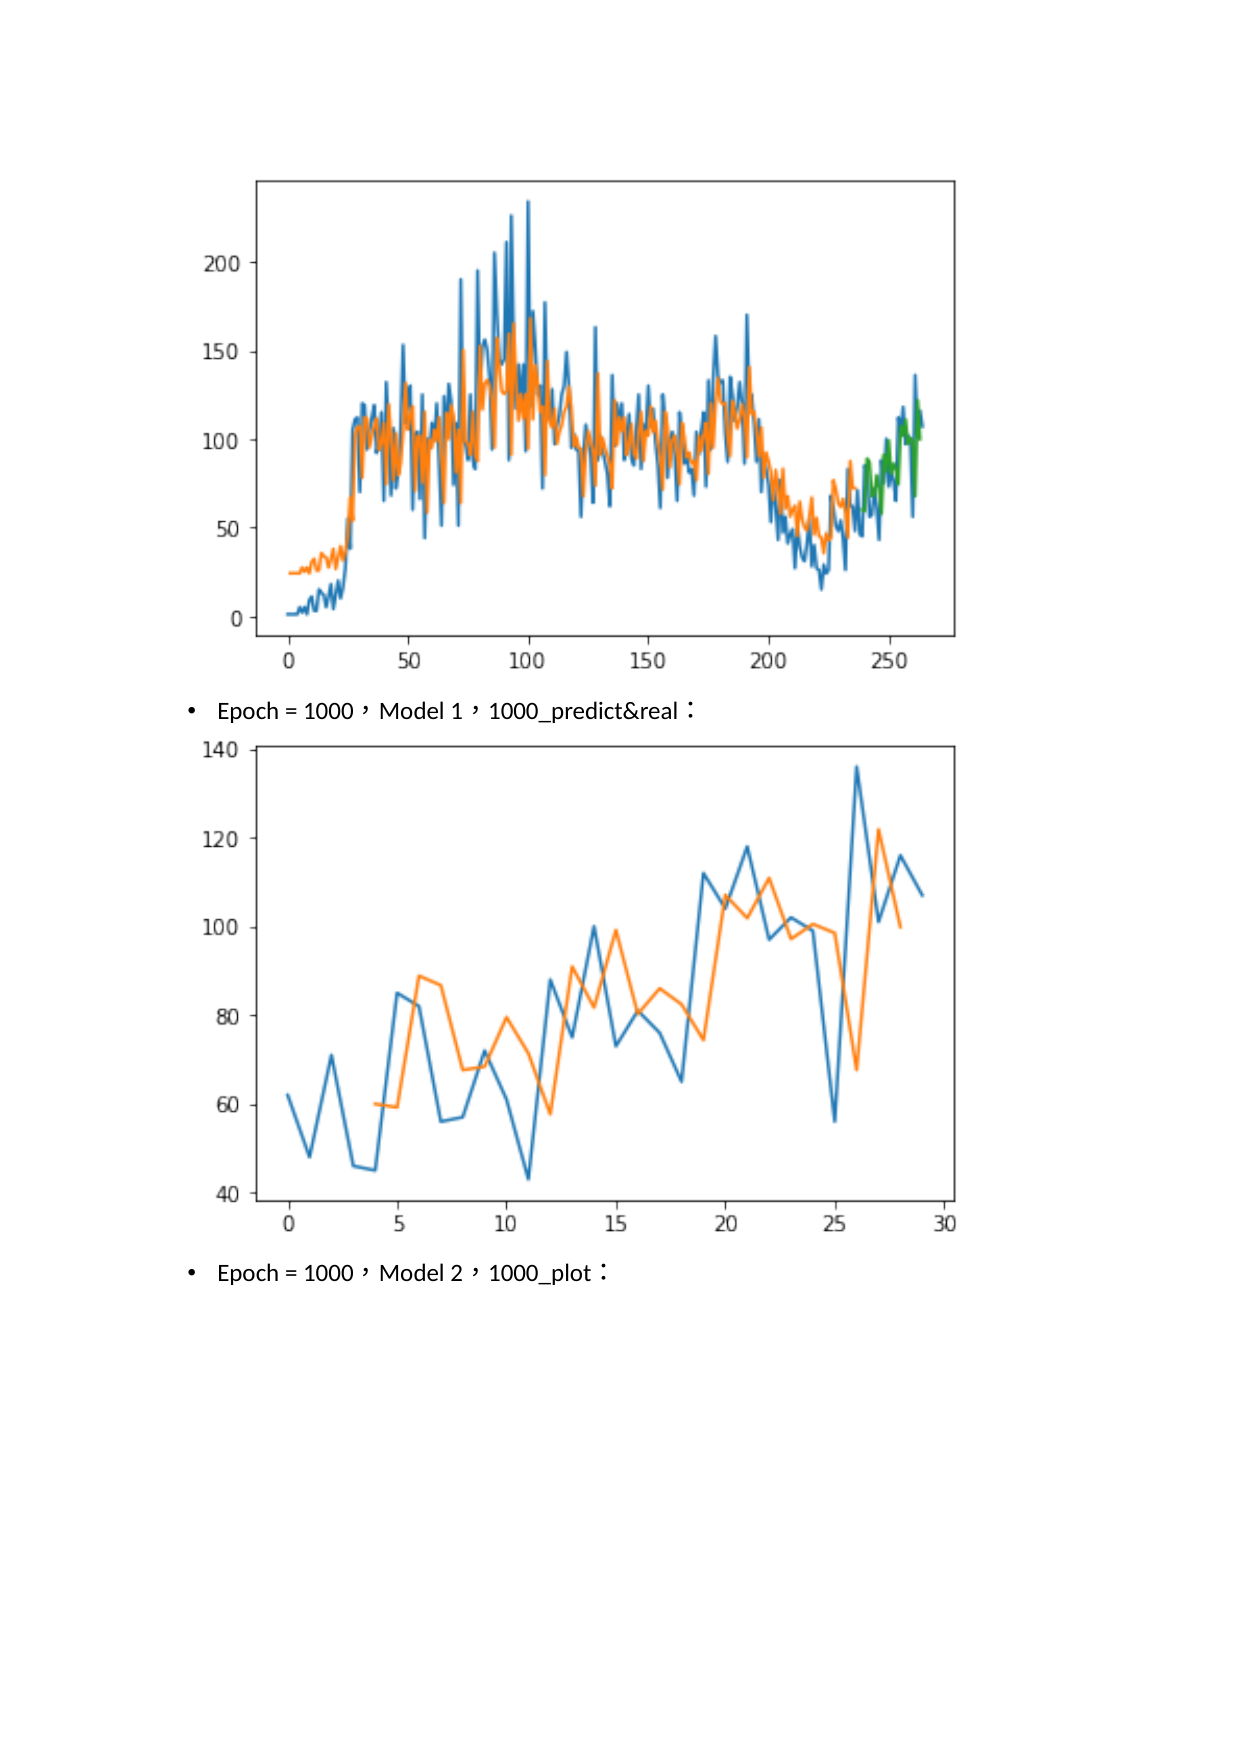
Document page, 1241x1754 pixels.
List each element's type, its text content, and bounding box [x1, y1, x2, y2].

list Epoch = 1000，Model 1，1000_predict&real： [187, 689, 1053, 727]
list Epoch = 1000，Model 2，1000_plot： [187, 1252, 1053, 1289]
picture [187, 168, 969, 686]
picture [187, 728, 971, 1251]
